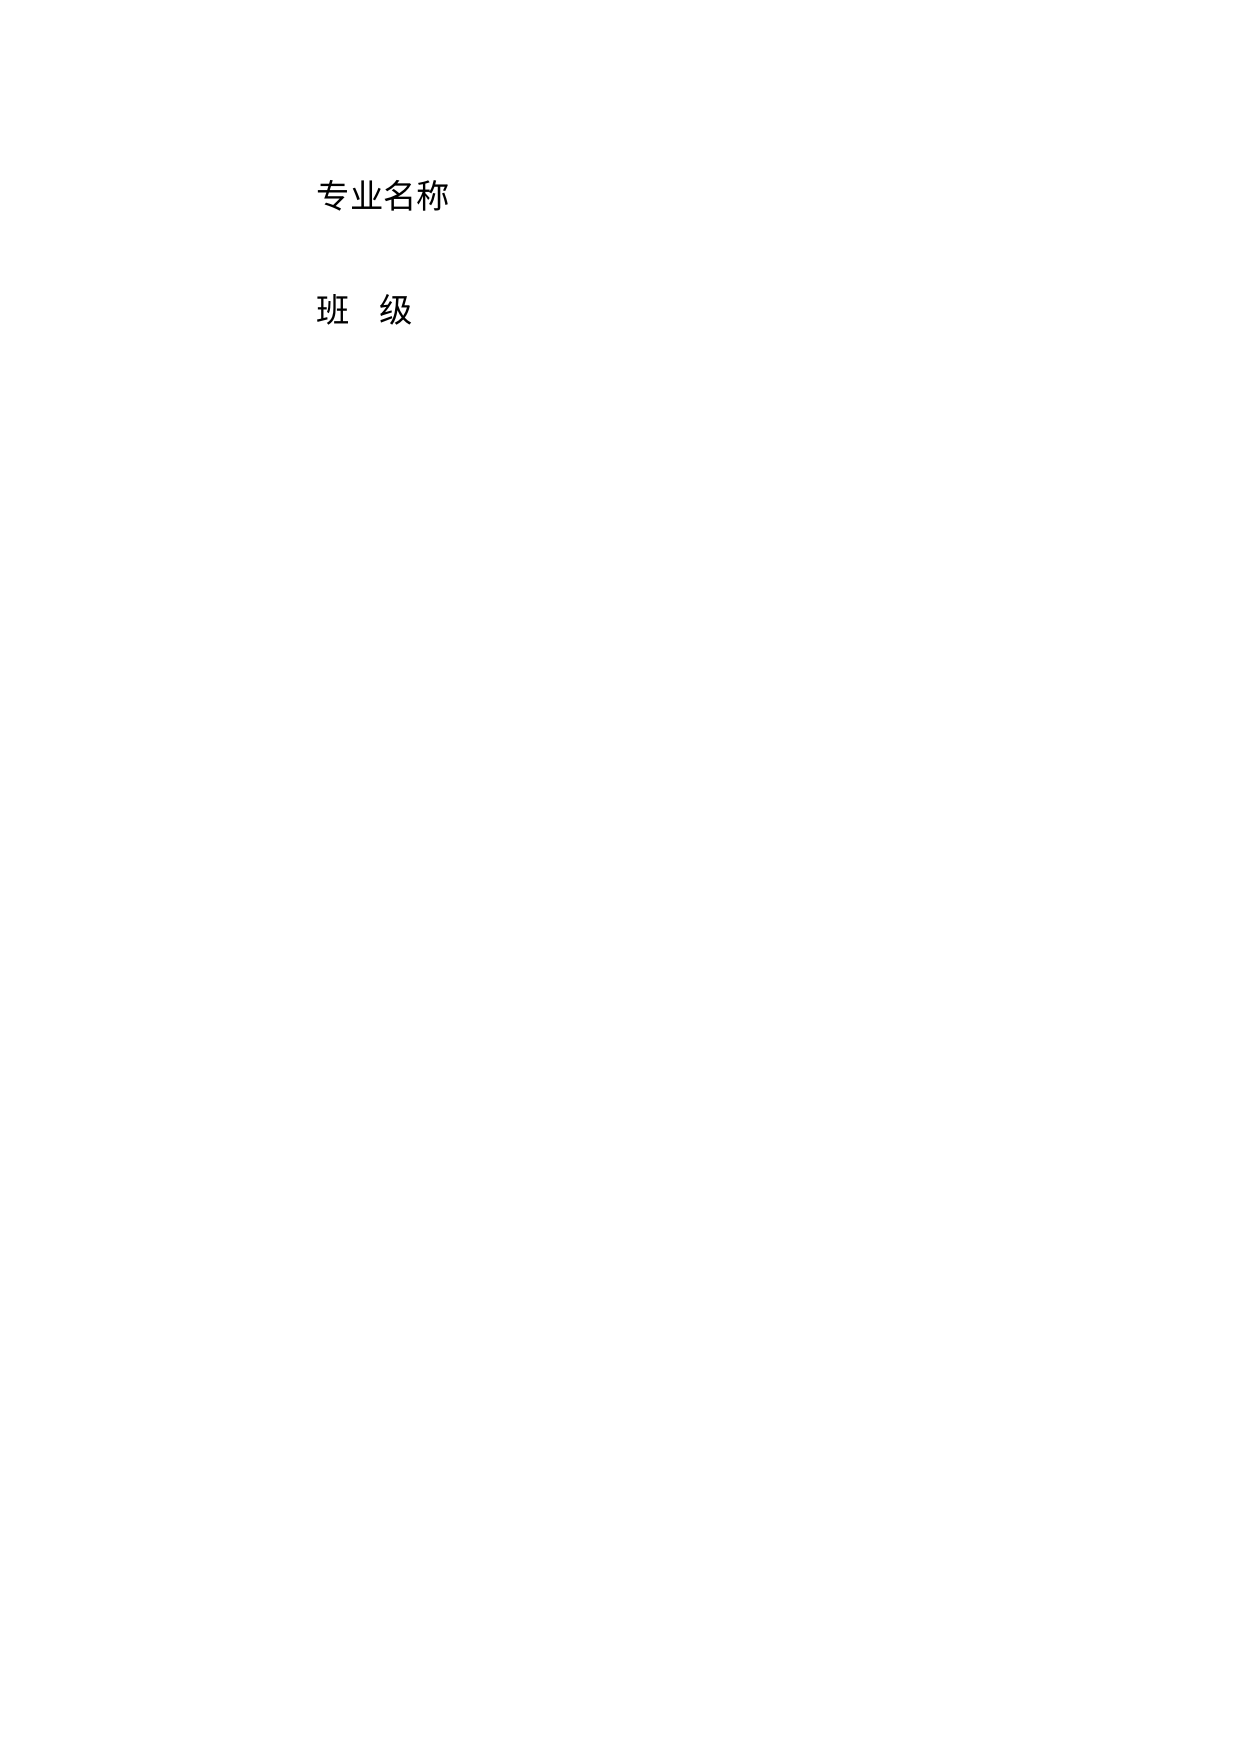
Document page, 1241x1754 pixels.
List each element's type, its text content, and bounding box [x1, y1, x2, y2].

text 专业名称 [275, 162, 1053, 227]
text 班 级 [275, 275, 1053, 340]
